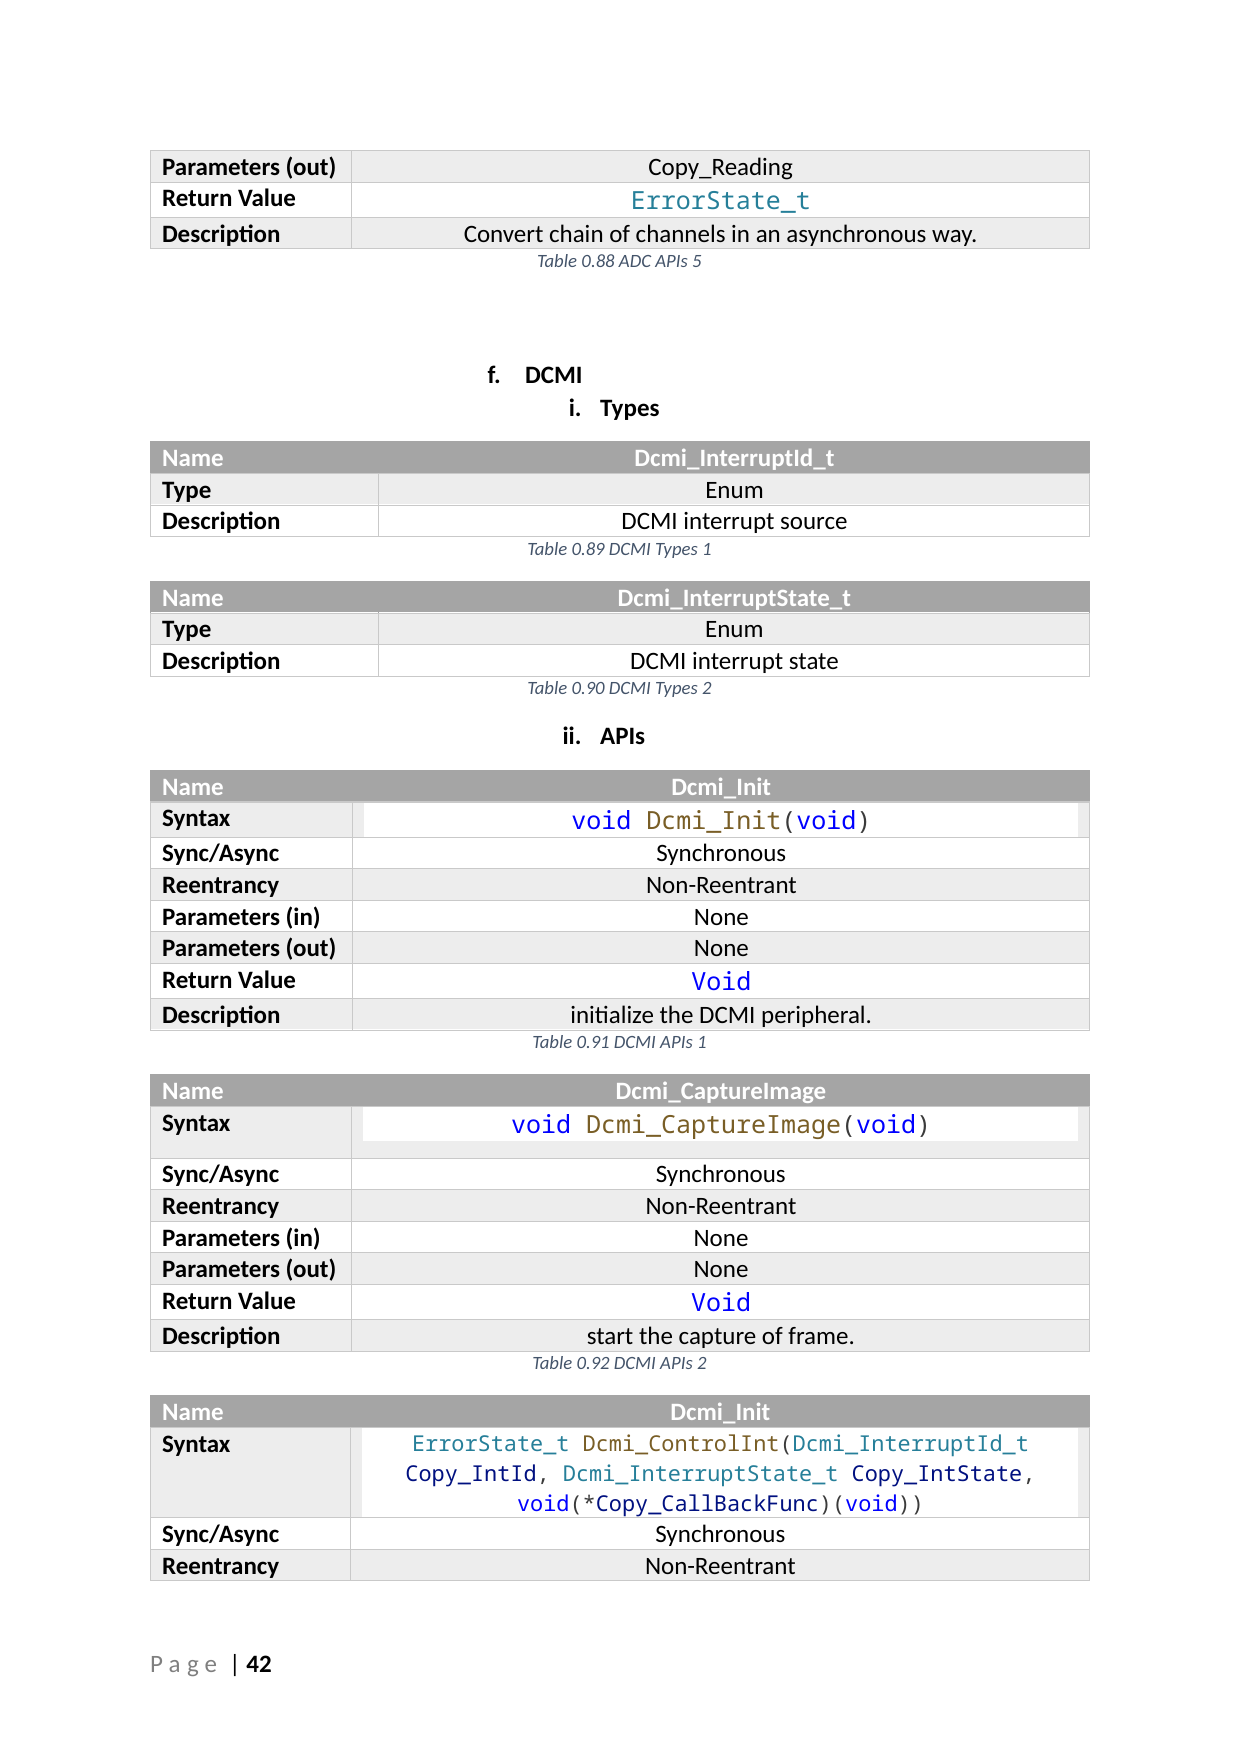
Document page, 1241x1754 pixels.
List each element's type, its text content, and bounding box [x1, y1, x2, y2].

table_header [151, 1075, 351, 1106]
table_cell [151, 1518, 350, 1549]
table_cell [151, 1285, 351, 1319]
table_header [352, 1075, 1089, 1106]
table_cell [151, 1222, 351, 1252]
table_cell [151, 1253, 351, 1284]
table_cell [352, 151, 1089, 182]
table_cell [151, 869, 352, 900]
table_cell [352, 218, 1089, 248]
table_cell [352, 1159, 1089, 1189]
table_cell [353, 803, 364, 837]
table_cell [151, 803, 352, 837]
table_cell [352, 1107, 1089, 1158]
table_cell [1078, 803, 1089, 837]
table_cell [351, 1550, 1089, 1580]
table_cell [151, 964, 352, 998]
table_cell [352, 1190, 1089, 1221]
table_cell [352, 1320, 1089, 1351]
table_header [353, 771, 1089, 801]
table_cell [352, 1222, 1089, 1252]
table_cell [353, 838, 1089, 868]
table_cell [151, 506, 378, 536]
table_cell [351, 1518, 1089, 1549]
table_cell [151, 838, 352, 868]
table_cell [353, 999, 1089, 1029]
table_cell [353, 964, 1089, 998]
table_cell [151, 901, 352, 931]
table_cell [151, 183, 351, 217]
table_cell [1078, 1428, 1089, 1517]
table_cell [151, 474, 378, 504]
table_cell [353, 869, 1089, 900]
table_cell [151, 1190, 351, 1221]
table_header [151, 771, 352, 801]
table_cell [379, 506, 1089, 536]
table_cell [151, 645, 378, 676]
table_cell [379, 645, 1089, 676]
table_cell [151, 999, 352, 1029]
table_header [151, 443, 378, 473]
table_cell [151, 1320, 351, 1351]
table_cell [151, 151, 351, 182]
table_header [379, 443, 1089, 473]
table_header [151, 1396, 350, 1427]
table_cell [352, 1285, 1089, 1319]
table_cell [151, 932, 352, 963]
list DCMI [487, 359, 1090, 389]
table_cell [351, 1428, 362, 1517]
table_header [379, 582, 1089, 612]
list APIs [581, 720, 1090, 751]
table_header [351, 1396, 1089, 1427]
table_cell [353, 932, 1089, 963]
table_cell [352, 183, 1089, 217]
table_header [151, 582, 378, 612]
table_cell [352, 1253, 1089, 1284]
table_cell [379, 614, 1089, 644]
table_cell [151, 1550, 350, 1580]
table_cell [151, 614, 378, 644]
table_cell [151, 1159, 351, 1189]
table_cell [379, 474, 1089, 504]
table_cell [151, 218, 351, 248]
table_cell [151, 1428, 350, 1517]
list Types [581, 392, 1090, 422]
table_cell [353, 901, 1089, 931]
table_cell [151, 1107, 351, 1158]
